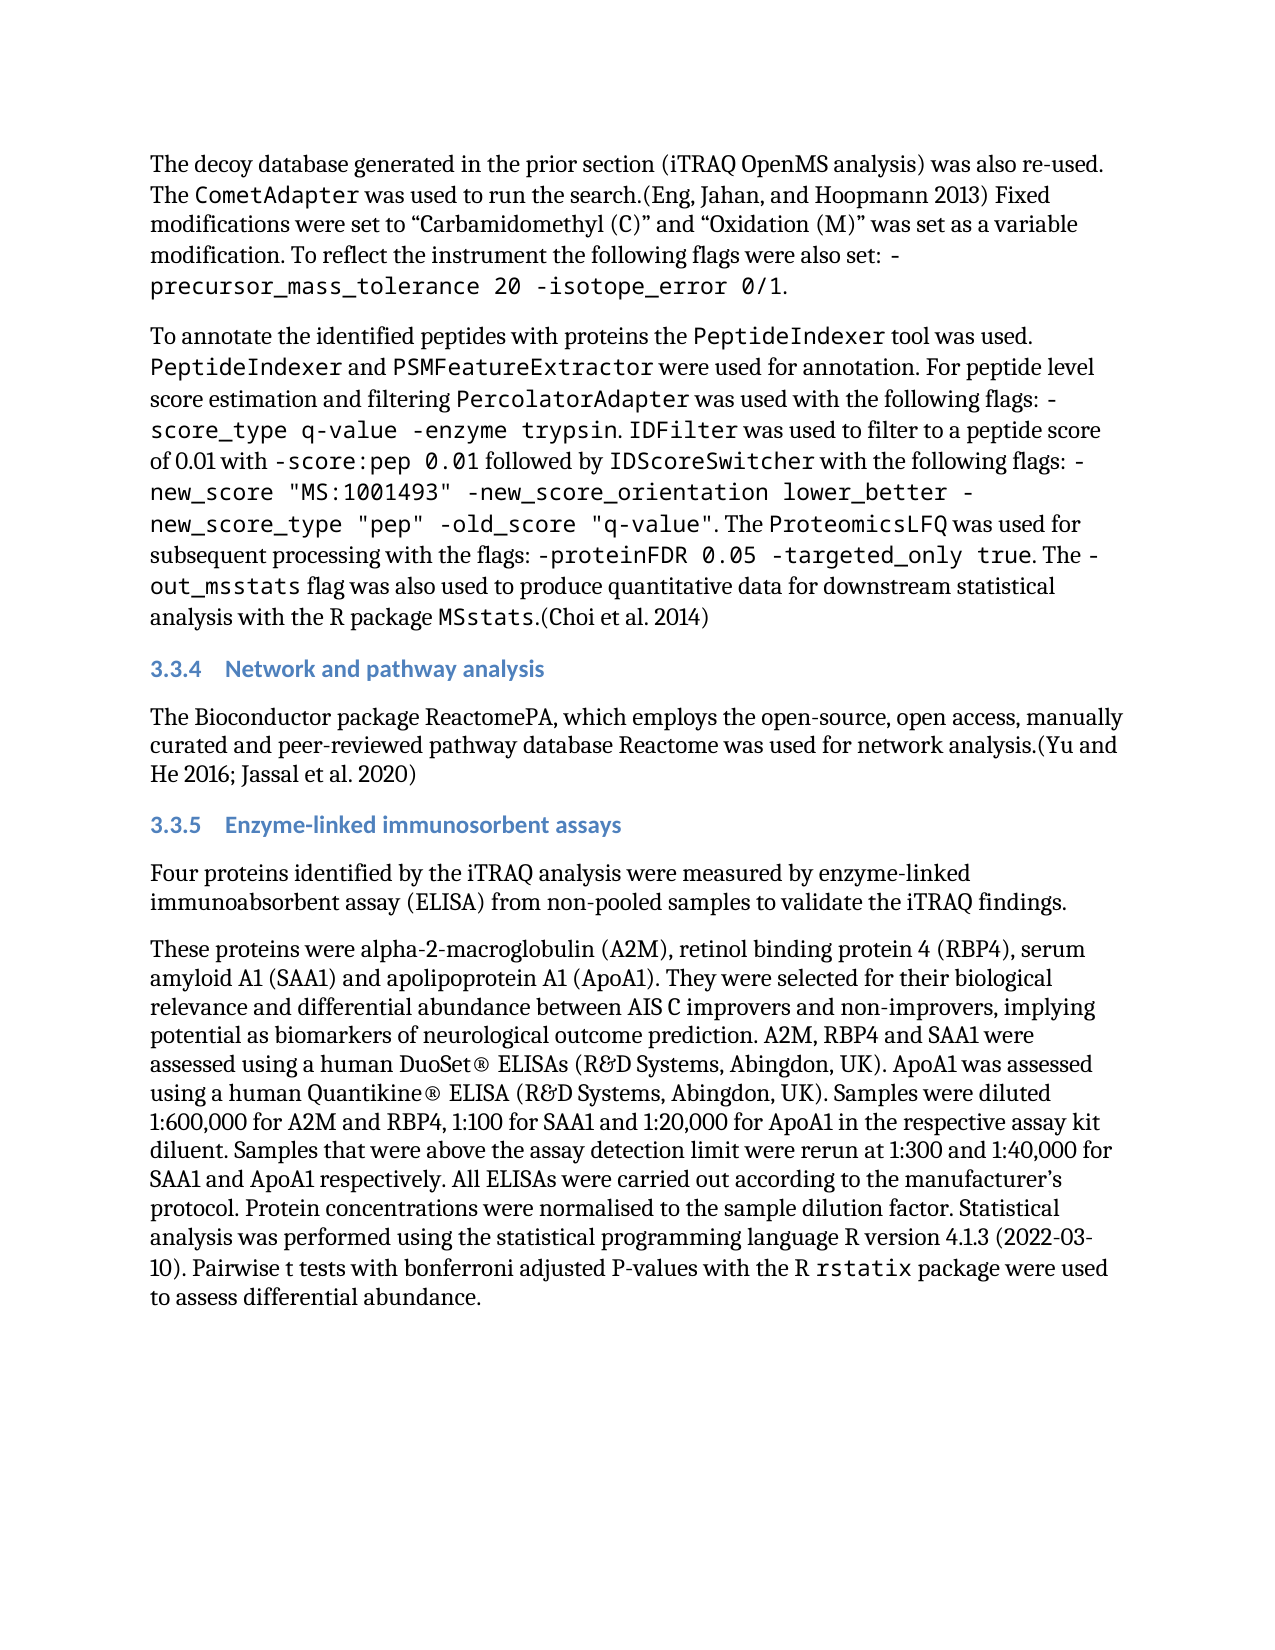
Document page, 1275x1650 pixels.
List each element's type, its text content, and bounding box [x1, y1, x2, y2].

text The decoy database generated in the prior section (iTRAQ OpenMS analysis) was also re-used. The CometAdapter was used to run the search.(Eng, Jahan, and Hoopmann 2013) Fixed modifications were set to “Carbamidomethyl (C)” and “Oxidation (M)” was set as a variable modification. To reflect the instrument the following flags were also set: -precursor_mass_tolerance 20 -isotope_error 0/1. [150, 150, 1125, 301]
text Four proteins identified by the iTRAQ analysis were measured by enzyme-linked immunoabsorbent assay (ELISA) from non-pooled samples to validate the iTRAQ findings. [150, 859, 1125, 916]
text The Bioconductor package ReactomePA, which employs the open-source, open access, manually curated and peer-reviewed pathway database Reactome was used for network analysis.(Yu and He 2016; Jassal et al. 2020) [150, 703, 1125, 789]
text To annotate the identified peptides with proteins the PeptideIndexer tool was used. PeptideIndexer and PSMFeatureExtractor were used for annotation. For peptide level score estimation and filtering PercolatorAdapter was used with the following flags: -score_type q-value -enzyme trypsin. IDFilter was used to filter to a peptide score of 0.01 with -score:pep 0.01 followed by IDScoreSwitcher with the following flags: -new_score "MS:1001493" -new_score_orientation lower_better -new_score_type "pep" -old_score "q-value". The ProteomicsLFQ was used for subsequent processing with the flags: -proteinFDR 0.05 -targeted_only true. The -out_msstats flag was also used to produce quantitative data for downstream statistical analysis with the R package MSstats.(Choi et al. 2014) [150, 320, 1125, 632]
subtitle 3.3.4 Network and pathway analysis [150, 653, 1125, 684]
subtitle 3.3.5 Enzyme-linked immunosorbent assays [150, 810, 1125, 840]
text These proteins were alpha-2-macroglobulin (A2M), retinol binding protein 4 (RBP4), serum amyloid A1 (SAA1) and apolipoprotein A1 (ApoA1). They were selected for their biological relevance and differential abundance between AIS C improvers and non-improvers, implying potential as biomarkers of neurological outcome prediction. A2M, RBP4 and SAA1 were assessed using a human DuoSet® ELISAs (R&D Systems, Abingdon, UK). ApoA1 was assessed using a human Quantikine® ELISA (R&D Systems, Abingdon, UK). Samples were diluted 1:600,000 for A2M and RBP4, 1:100 for SAA1 and 1:20,000 for ApoA1 in the respective assay kit diluent. Samples that were above the assay detection limit were rerun at 1:300 and 1:40,000 for SAA1 and ApoA1 respectively. All ELISAs were carried out according to the manufacturer’s protocol. Protein concentrations were normalised to the sample dilution factor. Statistical analysis was performed using the statistical programming language R version 4.1.3 (2022-03-10). Pairwise t tests with bonferroni adjusted P-values with the R rstatix package were used to assess differential abundance. [150, 935, 1125, 1311]
